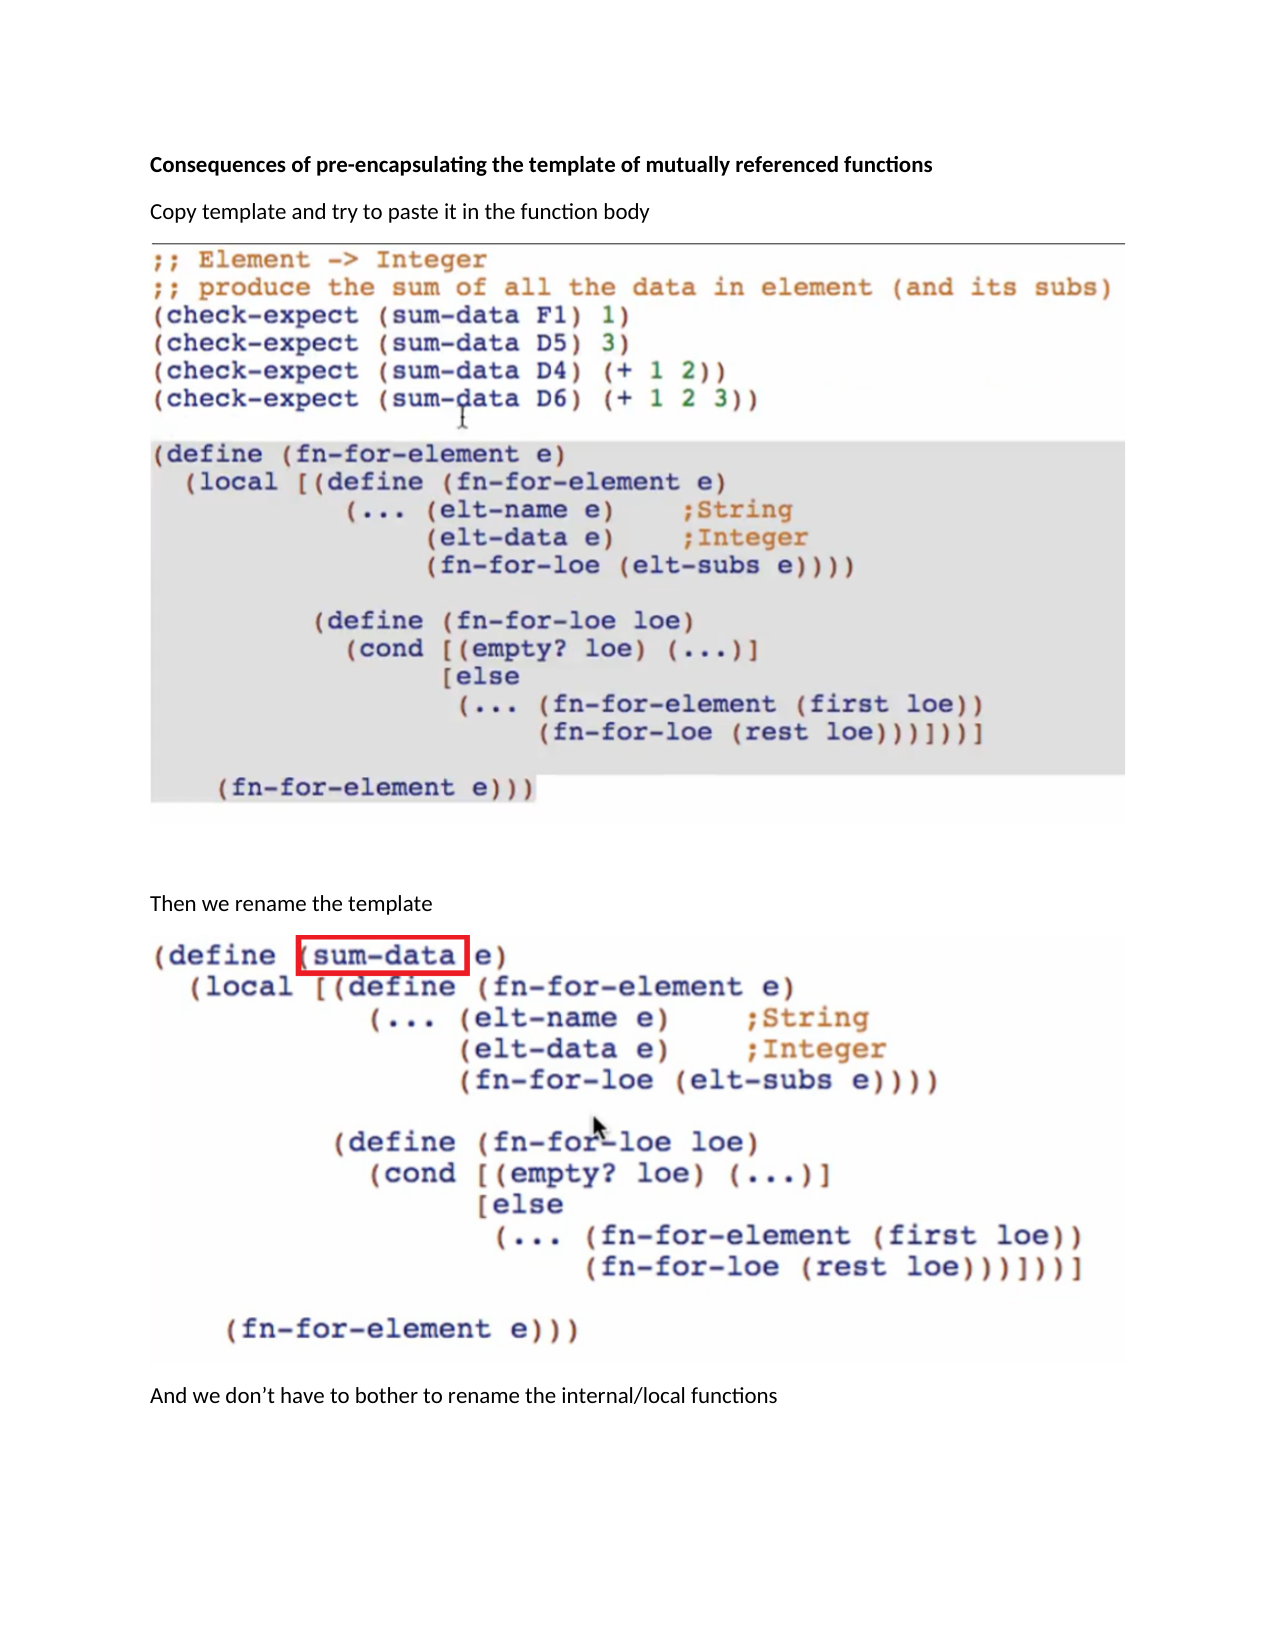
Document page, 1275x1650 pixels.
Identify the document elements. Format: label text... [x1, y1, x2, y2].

picture [150, 243, 1125, 824]
text Then we rename the template [150, 889, 1125, 917]
text Copy template and try to paste it in the function body [150, 197, 1125, 225]
text Consequences of pre-encapsulating the template of mutually referenced functions [150, 150, 1125, 178]
picture [150, 935, 1125, 1363]
text And we don’t have to bother to rename the internal/local functions [150, 1381, 1125, 1409]
